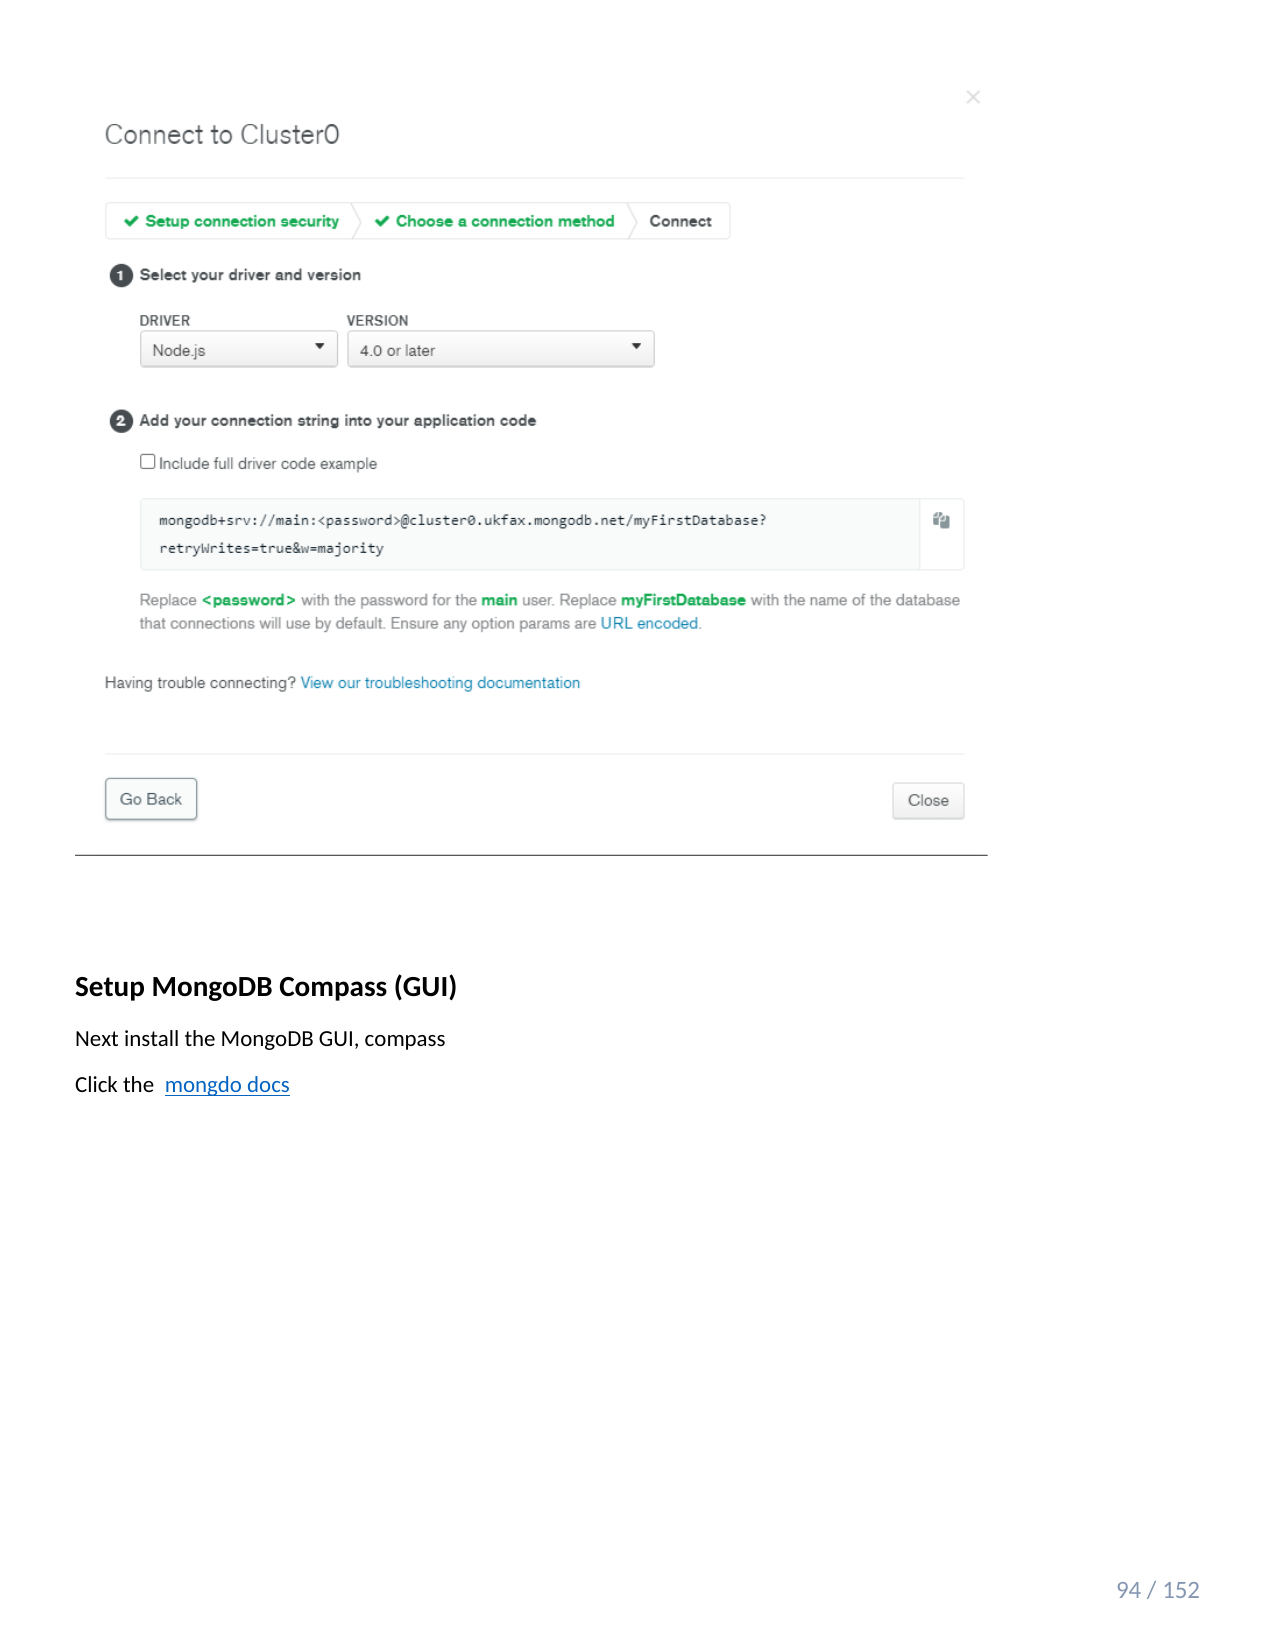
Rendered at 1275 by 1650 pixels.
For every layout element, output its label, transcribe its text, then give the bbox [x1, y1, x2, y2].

text Setup MongoDB Compass (GUI) [75, 968, 1200, 1004]
text Click the mongdo docs [75, 1071, 1200, 1098]
picture [75, 75, 988, 856]
text Next install the MongoDB GUI, compass [75, 1024, 1200, 1052]
